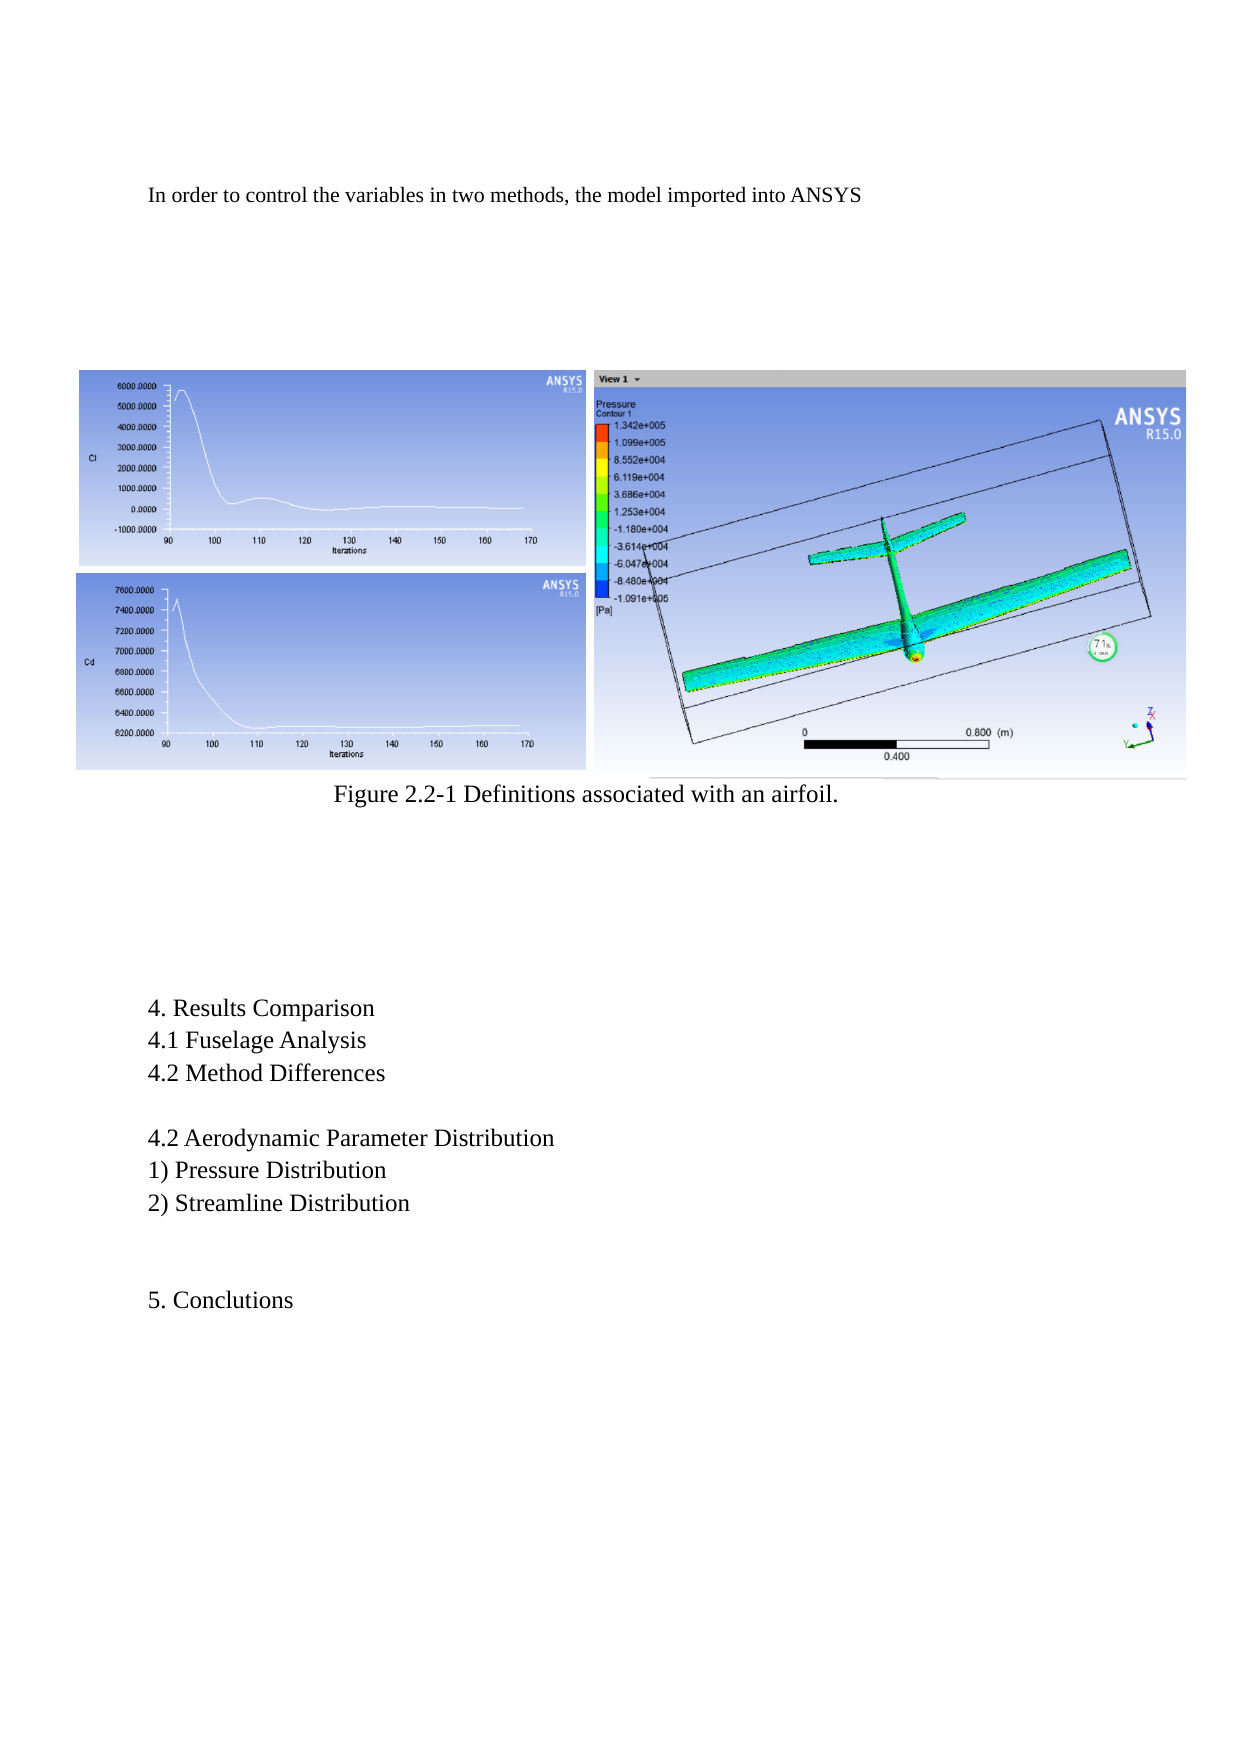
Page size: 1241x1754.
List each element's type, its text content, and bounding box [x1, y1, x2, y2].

text 2) Streamline Distribution [148, 1186, 1092, 1218]
text 5. Conclutions [148, 1283, 1092, 1316]
picture [79, 370, 586, 566]
text 1) Pressure Distribution [148, 1153, 1092, 1186]
picture [76, 573, 586, 770]
text 4.2 Aerodynamic Parameter Distribution [148, 1121, 1092, 1153]
picture [594, 370, 1187, 780]
text 4.1 Fuselage Analysis [148, 1023, 1092, 1056]
text 4.2 Method Differences [148, 1056, 1092, 1088]
text In order to control the variables in two methods, the model imported into ANSYS [148, 178, 1092, 211]
text 4. Results Comparison [148, 991, 1092, 1023]
